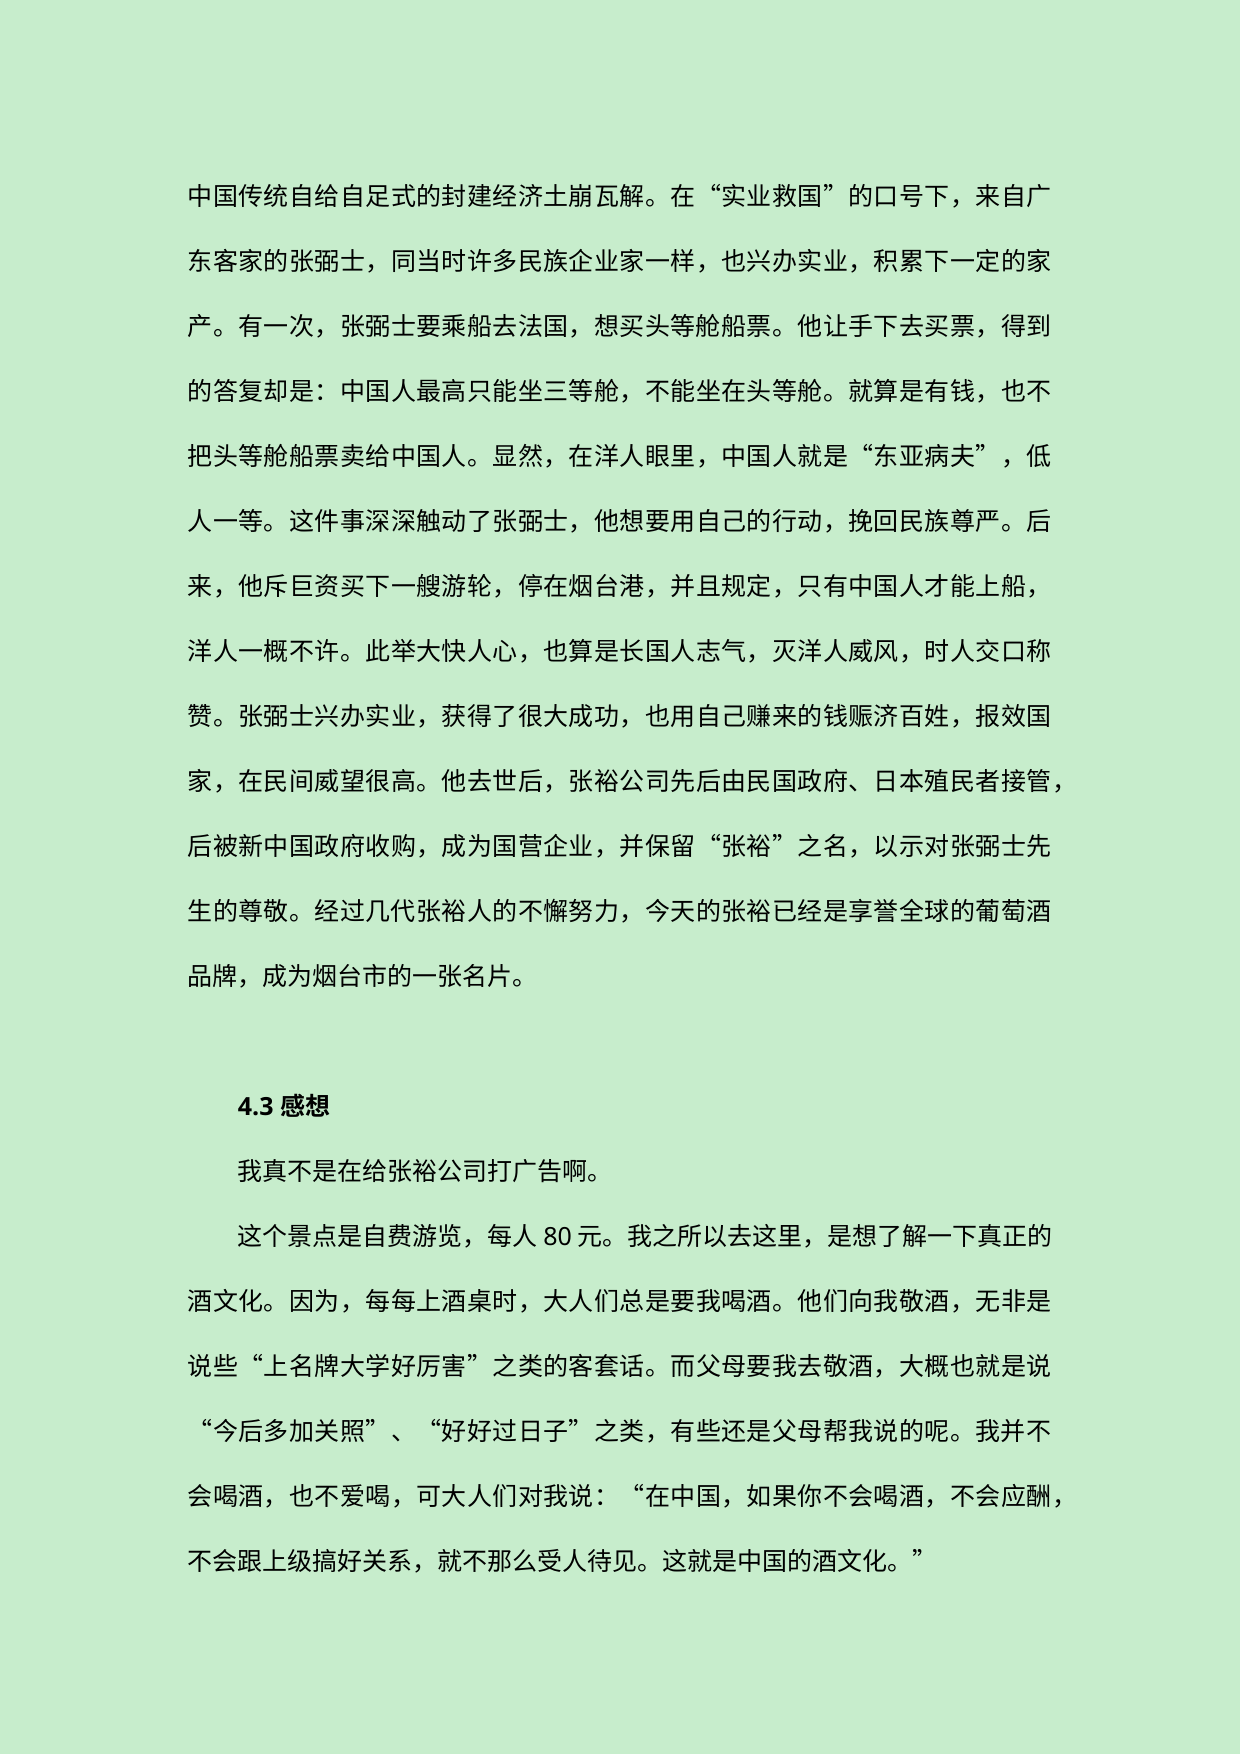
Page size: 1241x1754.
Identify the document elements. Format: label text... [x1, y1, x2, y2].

text 这个景点是自费游览，每人80元。我之所以去这里，是想了解一下真正的酒文化。因为，每每上酒桌时，大人们总是要我喝酒。他们向我敬酒，无非是说些“上名牌大学好厉害”之类的客套话。而父母要我去敬酒，大概也就是说“今后多加关照”、“好好过日子”之类，有些还是父母帮我说的呢。我并不会喝酒，也不爱喝，可大人们对我说：“在中国，如果你不会喝酒，不会应酬，不会跟上级搞好关系，就不那么受人待见。这就是中国的酒文化。” [187, 1202, 1053, 1592]
text 4.3 感想 [187, 1072, 1053, 1137]
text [187, 162, 1053, 1007]
text 我真不是在给张裕公司打广告啊。 [187, 1137, 1053, 1202]
